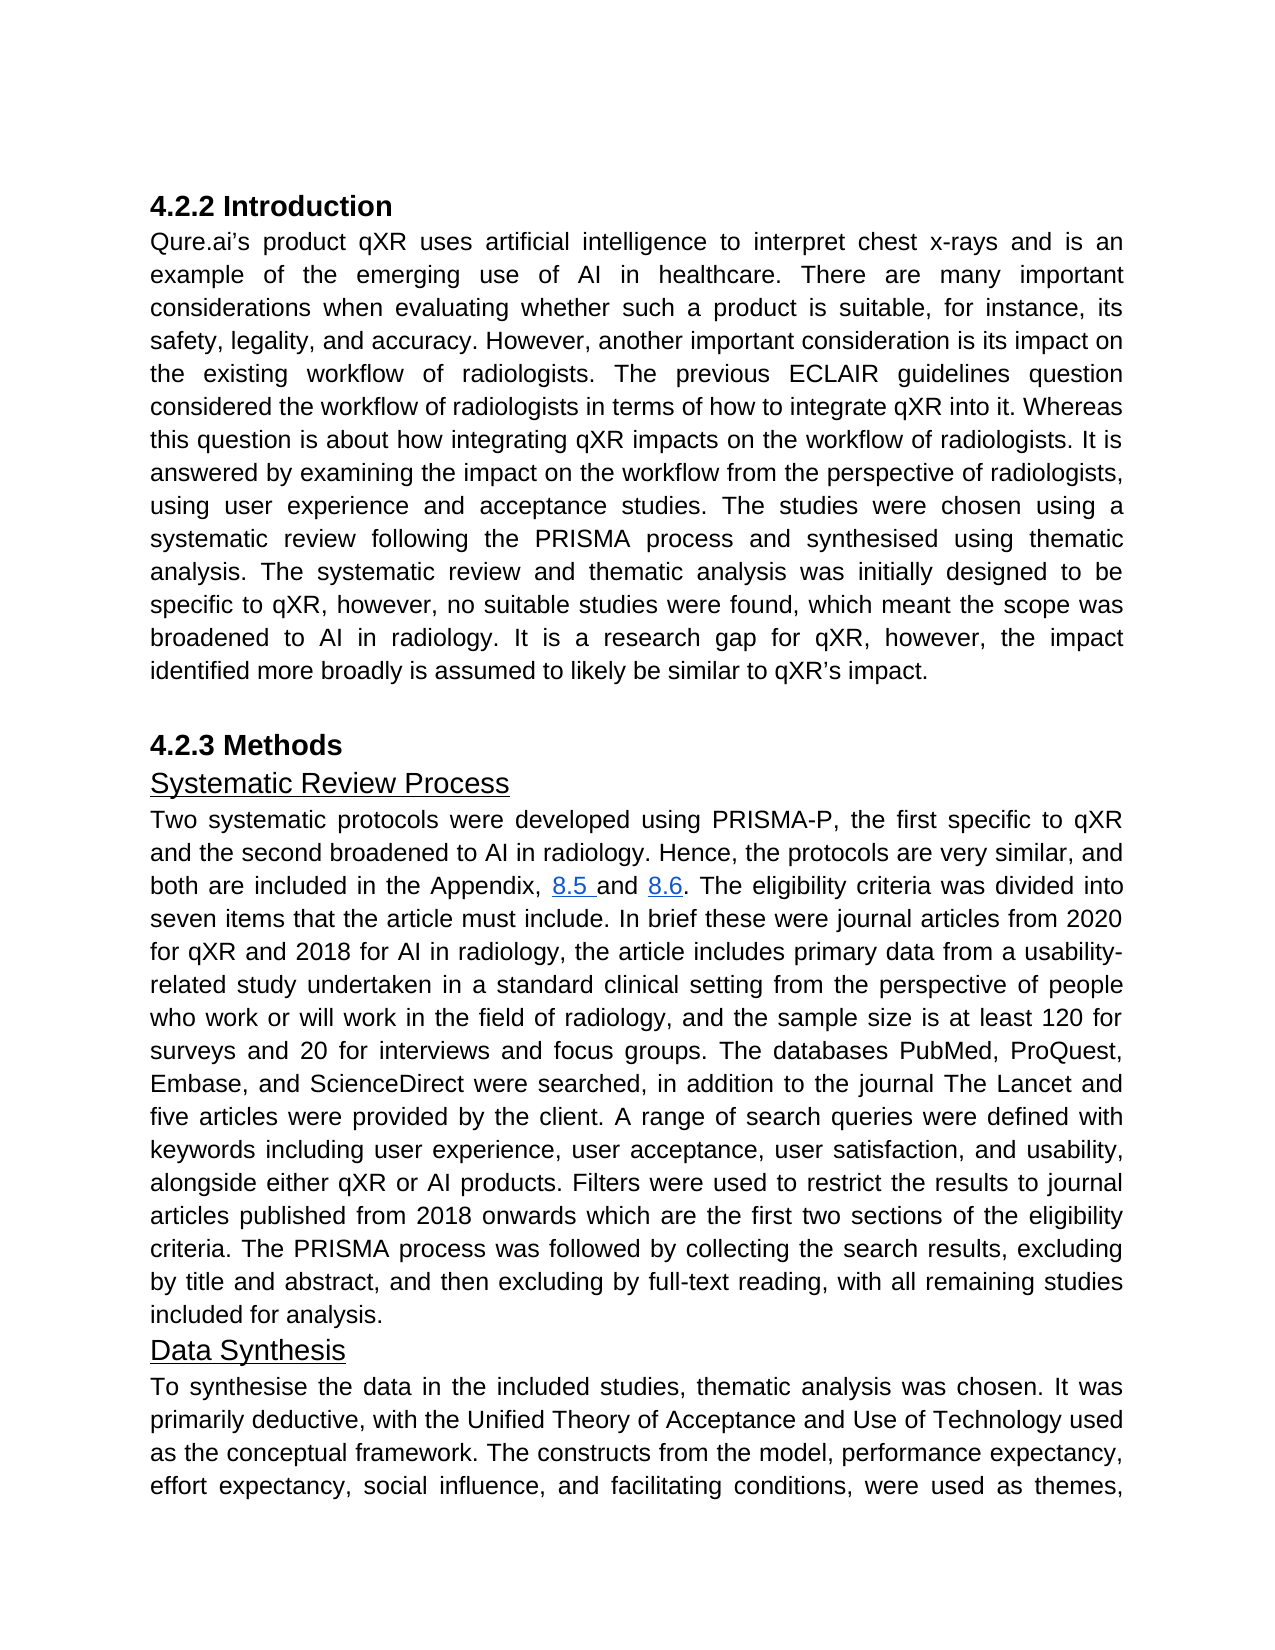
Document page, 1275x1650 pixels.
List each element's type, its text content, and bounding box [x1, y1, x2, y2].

subtitle 4.2.3 Methods [150, 728, 1125, 761]
text Data Synthesis [150, 1333, 1125, 1367]
text Systematic Review Process [150, 766, 1125, 800]
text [150, 1372, 1125, 1500]
text Two systematic protocols were developed using PRISMA-P, the first specific to qXR and the second broadened to AI in radiology. Hence, the protocols are very similar, and both are included in the Appendix, 8.5 and 8.6. The eligibility criteria was divided into seven items that the article must include. In brief these were journal articles from 2020 for qXR and 2018 for AI in radiology, the article includes primary data from a usability-related study undertaken in a standard clinical setting from the perspective of people who work or will work in the field of radiology, and the sample size is at least 120 for surveys and 20 for interviews and focus groups. The databases PubMed, ProQuest, Embase, and ScienceDirect were searched, in addition to the journal The Lancet and five articles were provided by the client. A range of search queries were defined with keywords including user experience, user acceptance, user satisfaction, and usability, alongside either qXR or AI products. Filters were used to restrict the results to journal articles published from 2018 onwards which are the first two sections of the eligibility criteria. The PRISMA process was followed by collecting the search results, excluding by title and abstract, and then excluding by full-text reading, with all remaining studies included for analysis. [150, 805, 1125, 1329]
subtitle 4.2.2 Introduction [150, 188, 1125, 222]
text Qure.ai’s product qXR uses artificial intelligence to interpret chest x-rays and is an example of the emerging use of AI in healthcare. There are many important considerations when evaluating whether such a product is suitable, for instance, its safety, legality, and accuracy. However, another important consideration is its impact on the existing workflow of radiologists. The previous ECLAIR guidelines question considered the workflow of radiologists in terms of how to integrate qXR into it. Whereas this question is about how integrating qXR impacts on the workflow of radiologists. It is answered by examining the impact on the workflow from the perspective of radiologists, using user experience and acceptance studies. The studies were chosen using a systematic review following the PRISMA process and synthesised using thematic analysis. The systematic review and thematic analysis was initially designed to be specific to qXR, however, no suitable studies were found, which meant the scope was broadened to AI in radiology. It is a research gap for qXR, however, the impact identified more broadly is assumed to likely be similar to qXR’s impact. [150, 227, 1125, 685]
